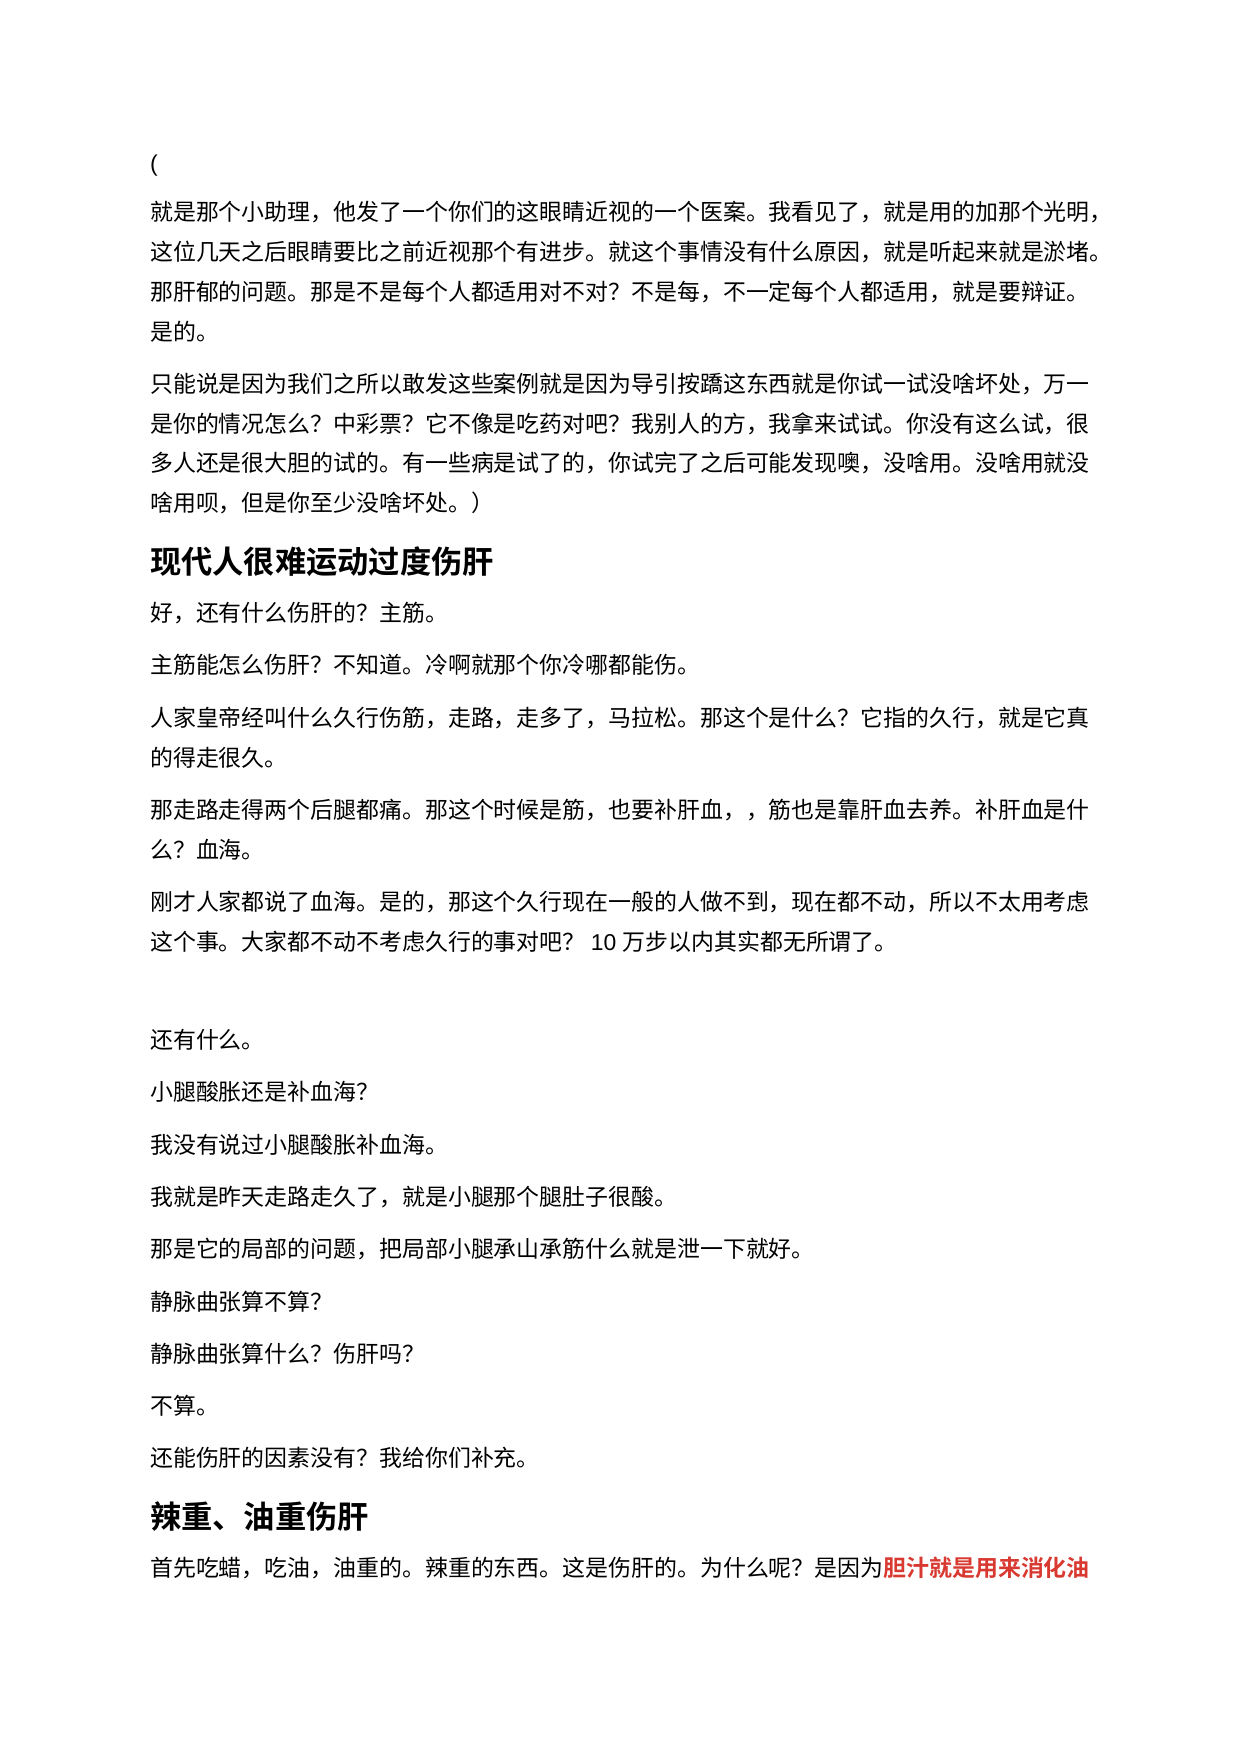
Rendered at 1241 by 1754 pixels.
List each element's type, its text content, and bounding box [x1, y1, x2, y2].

text 就是那个小助理，他发了一个你们的这眼睛近视的一个医案。我看见了，就是用的加那个光明，这位几天之后眼睛要比之前近视那个有进步。就这个事情没有什么原因，就是听起来就是淤堵。那肝郁的问题。那是不是每个人都适用对不对？不是每，不一定每个人都适用，就是要辩证。是的。 [150, 194, 1090, 347]
text 主筋能怎么伤肝？不知道。冷啊就那个你冷哪都能伤。 [150, 647, 1090, 681]
text 不算。 [150, 1388, 1090, 1421]
text 好，还有什么伤肝的？主筋。 [150, 595, 1090, 628]
text 还能伤肝的因素没有？我给你们补充。 [150, 1440, 1090, 1473]
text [150, 1550, 1090, 1583]
text 还有什么。 [150, 1022, 1090, 1055]
text 静脉曲张算不算？ [150, 1283, 1090, 1317]
text 我没有说过小腿酸胀补血海。 [150, 1127, 1090, 1160]
text 那是它的局部的问题，把局部小腿承山承筋什么就是泄一下就好。 [150, 1231, 1090, 1264]
text 刚才人家都说了血海。是的，那这个久行现在一般的人做不到，现在都不动，所以不太用考虑这个事。大家都不动不考虑久行的事对吧？ 10 万步以内其实都无所谓了。 [150, 884, 1090, 957]
text 人家皇帝经叫什么久行伤筋，走路，走多了，马拉松。那这个是什么？它指的久行，就是它真的得走很久。 [150, 700, 1090, 773]
text 静脉曲张算什么？伤肝吗？ [150, 1336, 1090, 1369]
text 我就是昨天走路走久了，就是小腿那个腿肚子很酸。 [150, 1179, 1090, 1212]
text 小腿酸胀还是补血海？ [150, 1074, 1090, 1107]
text 只能说是因为我们之所以敢发这些案例就是因为导引按蹻这东西就是你试一试没啥坏处，万一是你的情况怎么？中彩票？它不像是吃药对吧？我别人的方，我拿来试试。你没有这么试，很多人还是很大胆的试的。有一些病是试了的，你试完了之后可能发现噢，没啥用。没啥用就没啥用呗，但是你至少没啥坏处。） [150, 366, 1090, 518]
text 那走路走得两个后腿都痛。那这个时候是筋，也要补肝血，，筋也是靠肝血去养。补肝血是什么？血海。 [150, 792, 1090, 865]
text ( [150, 150, 1090, 176]
